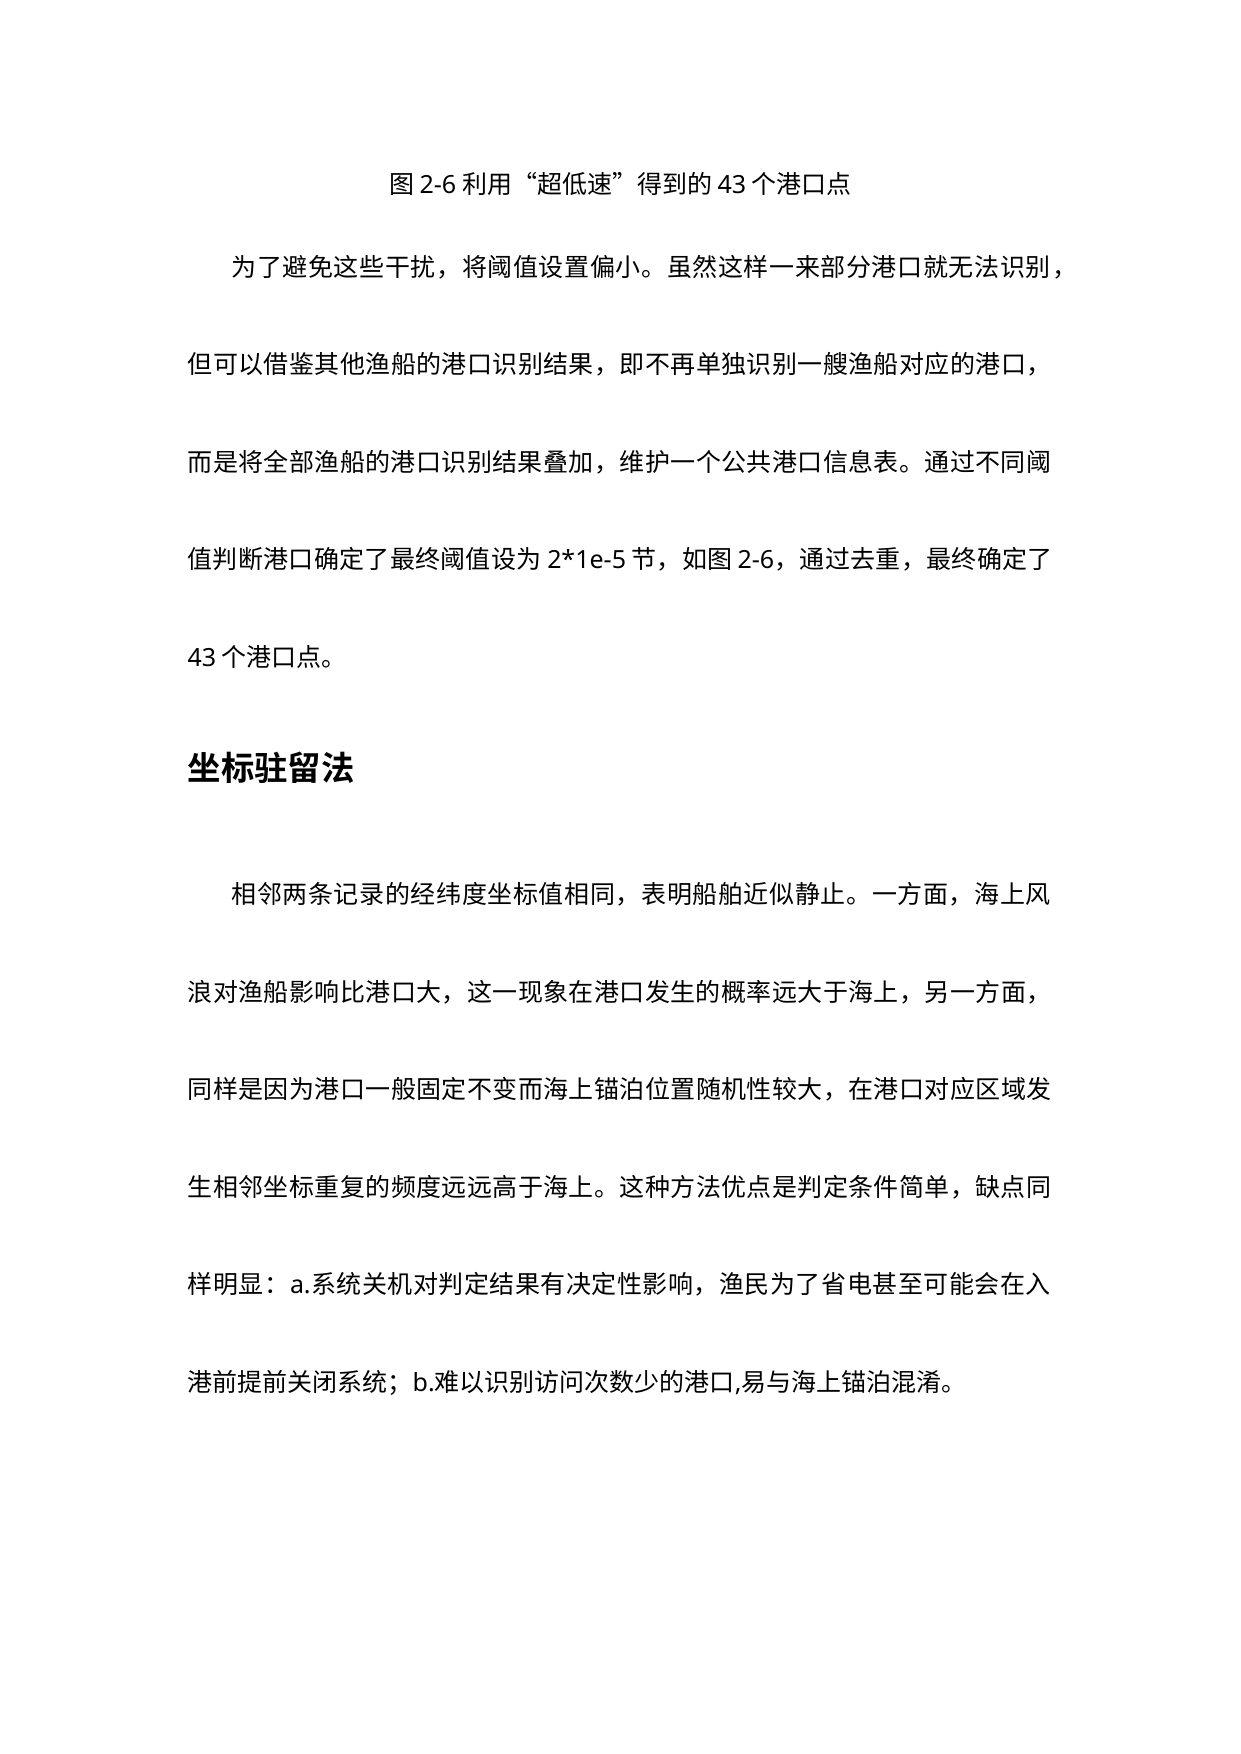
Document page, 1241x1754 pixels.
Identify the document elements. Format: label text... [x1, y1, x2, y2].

text 图2-6 利用“超低速”得到的43个港口点 [187, 150, 1053, 215]
text 为了避免这些干扰，将阈值设置偏小。虽然这样一来部分港口就无法识别，但可以借鉴其他渔船的港口识别结果，即不再单独识别一艘渔船对应的港口，而是将全部渔船的港口识别结果叠加，维护一个公共港口信息表。通过不同阈值判断港口确定了最终阈值设为2*1e-5节，如图2-6，通过去重，最终确定了43个港口点。 [187, 233, 1053, 688]
subtitle 坐标驻留法 [187, 733, 1053, 798]
text 相邻两条记录的经纬度坐标值相同，表明船舶近似静止。一方面，海上风浪对渔船影响比港口大，这一现象在港口发生的概率远大于海上，另一方面，同样是因为港口一般固定不变而海上锚泊位置随机性较大，在港口对应区域发生相邻坐标重复的频度远远高于海上。这种方法优点是判定条件简单，缺点同样明显：a.系统关机对判定结果有决定性影响，渔民为了省电甚至可能会在入港前提前关闭系统；b.难以识别访问次数少的港口,易与海上锚泊混淆。 [187, 861, 1053, 1413]
